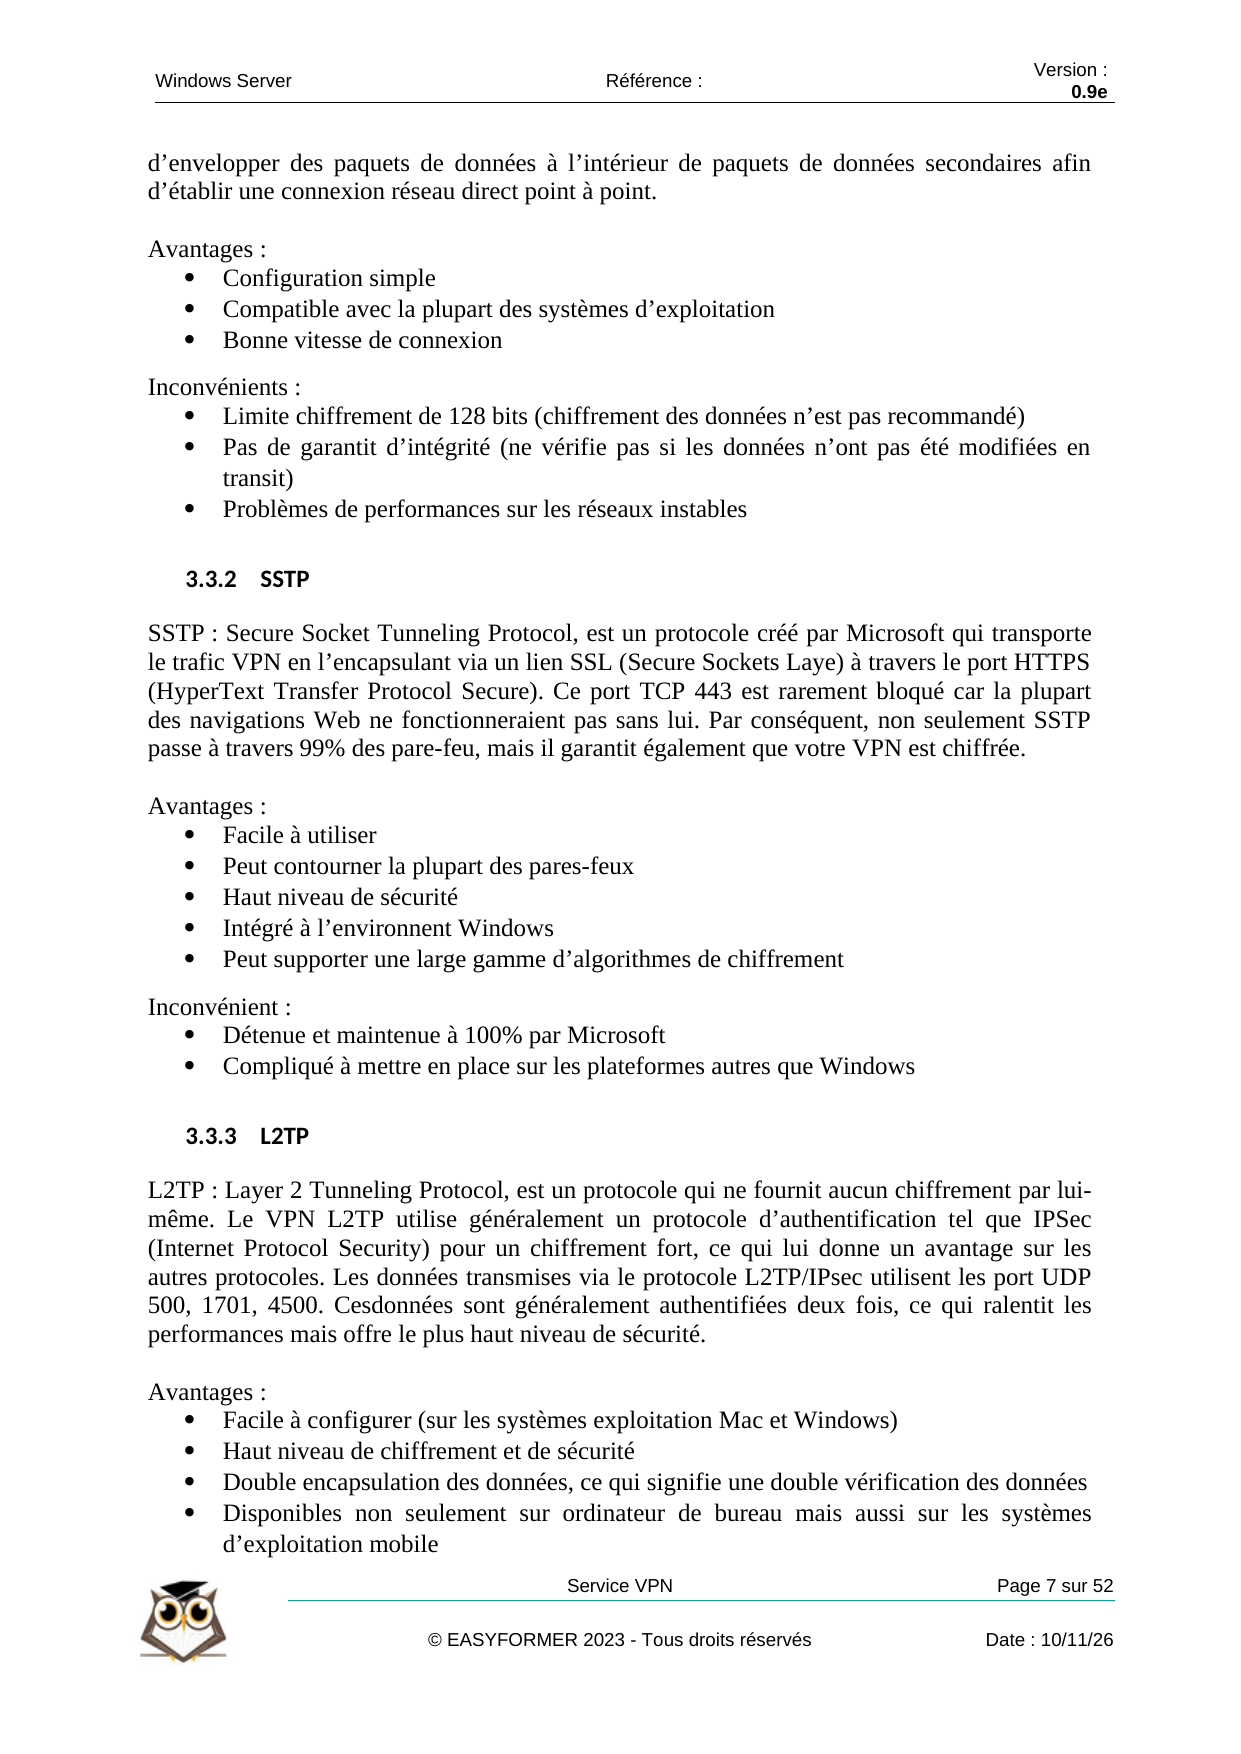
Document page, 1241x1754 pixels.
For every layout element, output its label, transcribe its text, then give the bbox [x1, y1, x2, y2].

list Pas de garantit d’intégrité (ne vérifie pas si les données n’ont pas été modifiées en transit) [185, 432, 1092, 492]
list Disponibles non seulement sur ordinateur de bureau mais aussi sur les systèmes d’exploitation mobile [185, 1498, 1092, 1558]
text L2TP [185, 1120, 1092, 1150]
text Avantages : [148, 791, 1092, 820]
list Limite chiffrement de 128 bits (chiffrement des données n’est pas recommandé) [185, 401, 1092, 430]
list Facile à configurer (sur les systèmes exploitation Mac et Windows) [185, 1405, 1092, 1434]
list Compatible avec la plupart des systèmes d’exploitation [185, 294, 1092, 322]
list Configuration simple [185, 263, 1092, 291]
list Peut supporter une large gamme d’algorithmes de chiffrement [185, 944, 1092, 973]
text Inconvénient : [148, 992, 1092, 1020]
list Intégré à l’environnent Windows [185, 913, 1092, 942]
text L2TP : Layer 2 Tunneling Protocol, est un protocole qui ne fournit aucun chiffrement par lui-même. Le VPN L2TP utilise généralement un protocole d’authentification tel que IPSec (Internet Protocol Security) pour un chiffrement fort, ce qui lui donne un avantage sur les autres protocoles. Les données transmises via le protocole L2TP/IPsec utilisent les port UDP 500, 1701, 4500. Cesdonnées sont généralement authentifiées deux fois, ce qui ralentit les performances mais offre le plus haut niveau de sécurité. [148, 1175, 1092, 1348]
text Avantages : [148, 234, 1092, 263]
list Double encapsulation des données, ce qui signifie une double vérification des données [185, 1467, 1092, 1496]
list Peut contourner la plupart des pares-feux [185, 851, 1092, 879]
text Inconvénients : [148, 372, 1092, 401]
list Haut niveau de chiffrement et de sécurité [185, 1436, 1092, 1465]
text Avantages : [148, 1377, 1092, 1405]
list Haut niveau de sécurité [185, 882, 1092, 911]
list Bonne vitesse de connexion [185, 325, 1092, 353]
list Problèmes de performances sur les réseaux instables [185, 494, 1092, 523]
list Facile à utiliser [185, 820, 1092, 848]
list Détenue et maintenue à 100% par Microsoft [185, 1020, 1092, 1049]
picture [140, 1570, 227, 1666]
text SSTP : Secure Socket Tunneling Protocol, est un protocole créé par Microsoft qui transporte le trafic VPN en l’encapsulant via un lien SSL (Secure Sockets Laye) à travers le port HTTPS (HyperText Transfer Protocol Secure). Ce port TCP 443 est rarement bloqué car la plupart des navigations Web ne fonctionneraient pas sans lui. Par conséquent, non seulement SSTP passe à travers 99% des pare-feu, mais il garantit également que votre VPN est chiffrée. [148, 618, 1092, 762]
text SSTP [185, 563, 1092, 593]
list Compliqué à mettre en place sur les plateformes autres que Windows [185, 1051, 1092, 1080]
